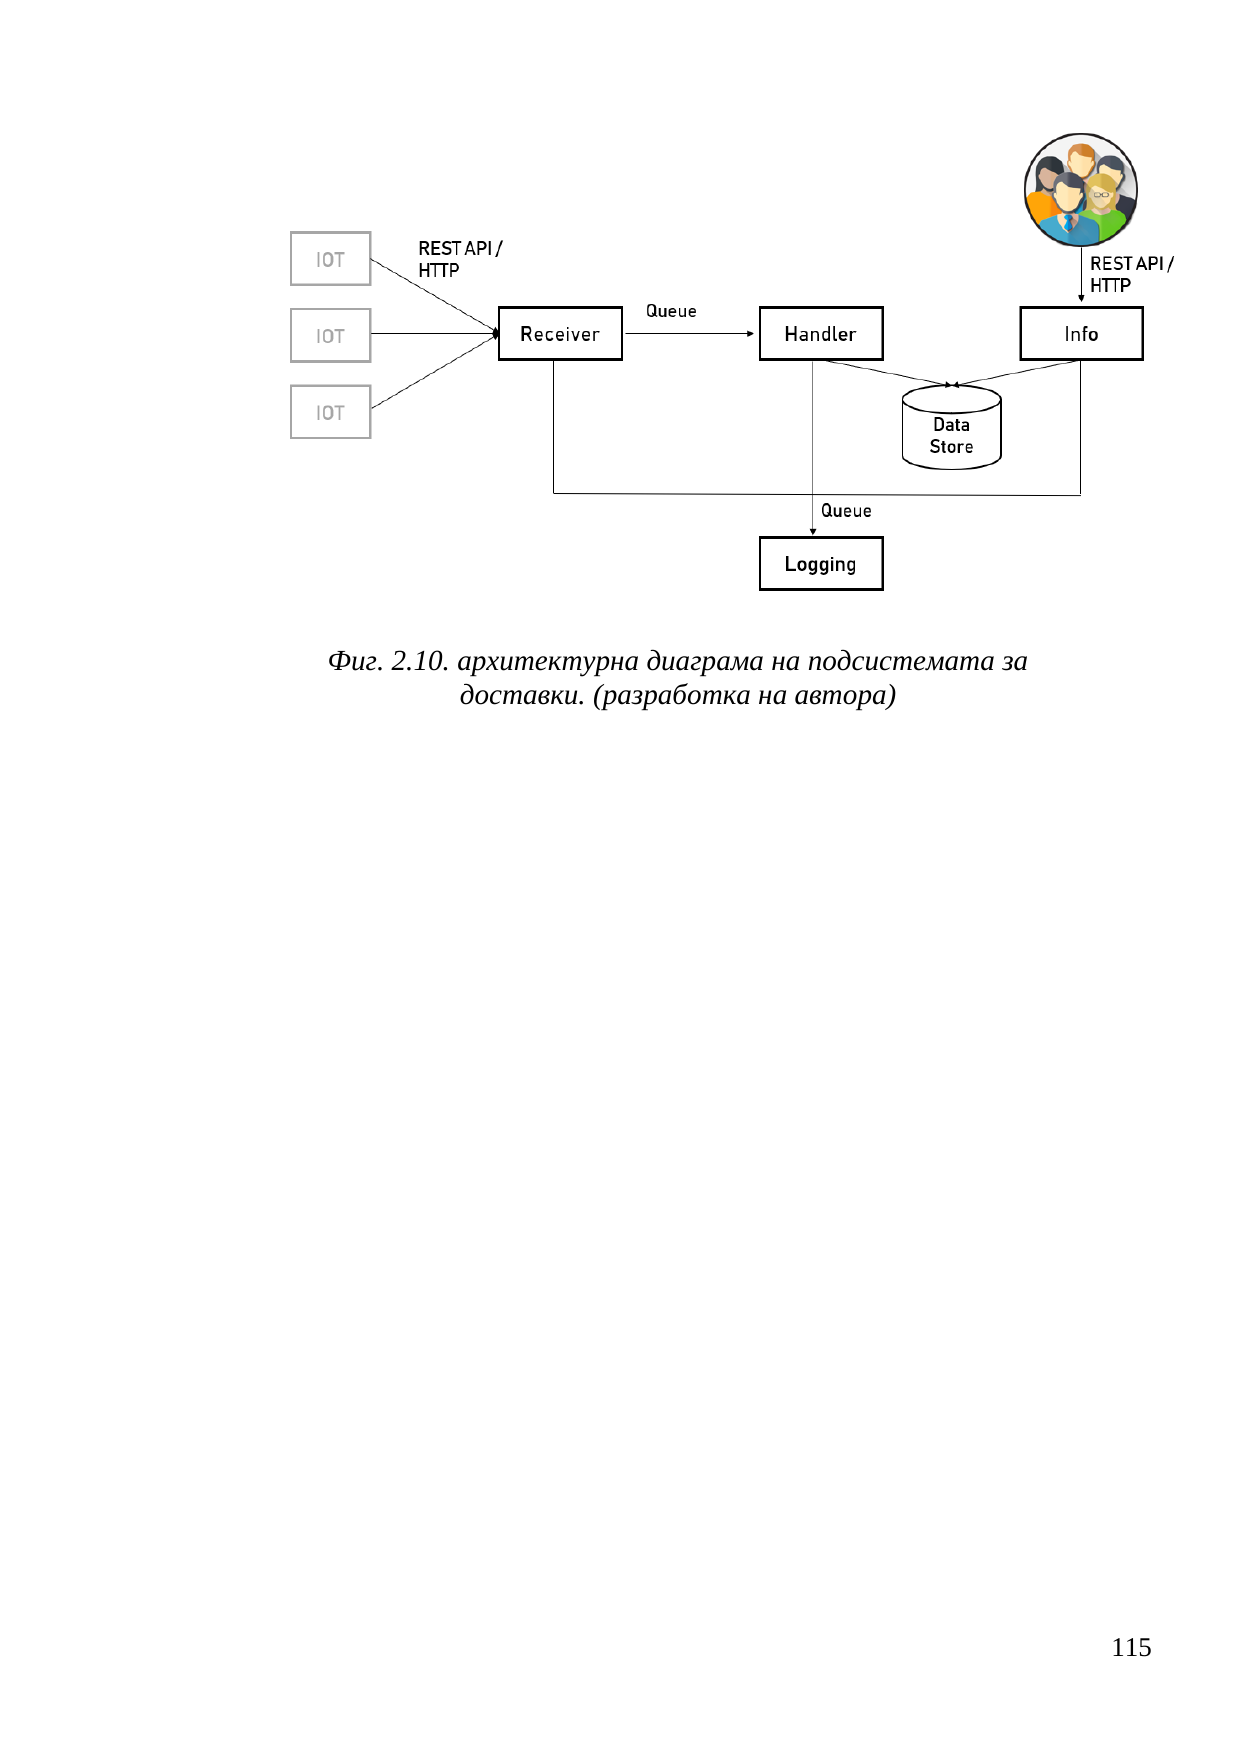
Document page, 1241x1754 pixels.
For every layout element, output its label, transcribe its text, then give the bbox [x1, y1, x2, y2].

title Фиг. 2.10. архитектурна диаграма на подсистемата за доставки. (разработка на автора) [266, 643, 1092, 710]
picture [265, 118, 1211, 619]
